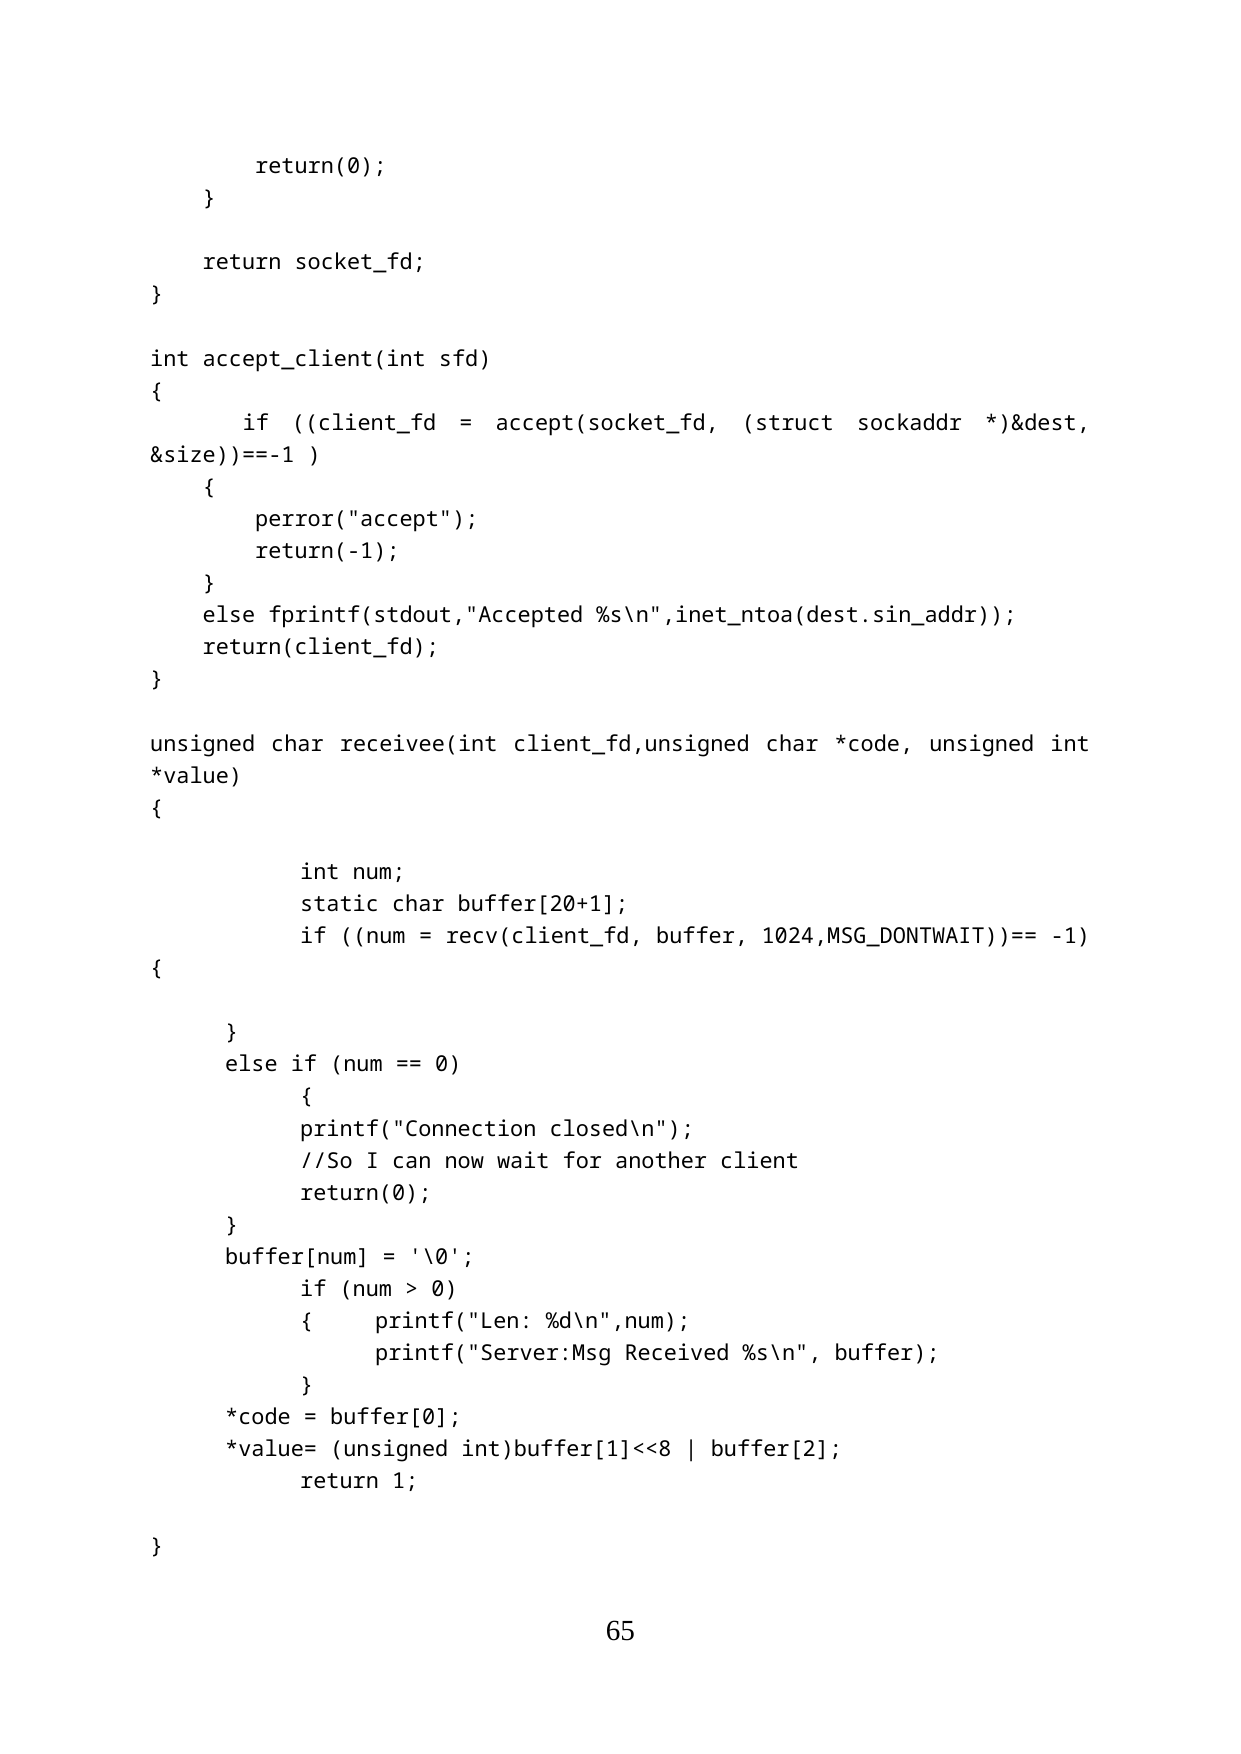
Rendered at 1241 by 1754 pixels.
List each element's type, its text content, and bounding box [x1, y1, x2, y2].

text return(0); [150, 150, 1090, 180]
text perror("accept"); [150, 503, 1090, 533]
text } [150, 1369, 1090, 1399]
text } [150, 567, 1090, 597]
text return(0); [150, 1177, 1090, 1206]
text printf("Connection closed\n"); [150, 1112, 1090, 1142]
text printf("Server:Msg Received %s\n", buffer); [150, 1337, 1090, 1367]
text return socket_fd; [150, 246, 1090, 276]
text else fprintf(stdout,"Accepted %s\n",inet_ntoa(dest.sin_addr)); [150, 599, 1090, 629]
text } [150, 278, 1090, 308]
text buffer[num] = '\0'; [150, 1241, 1090, 1271]
text { [150, 792, 1090, 821]
text } [150, 663, 1090, 693]
text *code = buffer[0]; [150, 1401, 1090, 1431]
text return(-1); [150, 535, 1090, 565]
text { printf("Len: %d\n",num); [150, 1305, 1090, 1335]
text else if (num == 0) [150, 1048, 1090, 1078]
text { [150, 1080, 1090, 1110]
text int num; [150, 856, 1090, 886]
text if ((num = recv(client_fd, buffer, 1024,MSG_DONTWAIT))== -1) { [150, 920, 1090, 982]
text } [150, 1016, 1090, 1046]
text *value= (unsigned int)buffer[1]<<8 | buffer[2]; [150, 1433, 1090, 1463]
text { [150, 471, 1090, 501]
text //So I can now wait for another client [150, 1144, 1090, 1174]
text { [150, 374, 1090, 404]
text } [150, 182, 1090, 212]
text int accept_client(int sfd) [150, 342, 1090, 372]
text static char buffer[20+1]; [150, 888, 1090, 918]
text return(client_fd); [150, 631, 1090, 661]
text } [150, 1209, 1090, 1238]
text unsigned char receivee(int client_fd,unsigned char *code, unsigned int *value) [150, 727, 1090, 789]
text return 1; [150, 1465, 1090, 1495]
text if (num > 0) [150, 1273, 1090, 1303]
text if ((client_fd = accept(socket_fd, (struct sockaddr *)&dest, &size))==-1 ) [150, 407, 1090, 468]
text } [150, 1529, 1090, 1559]
